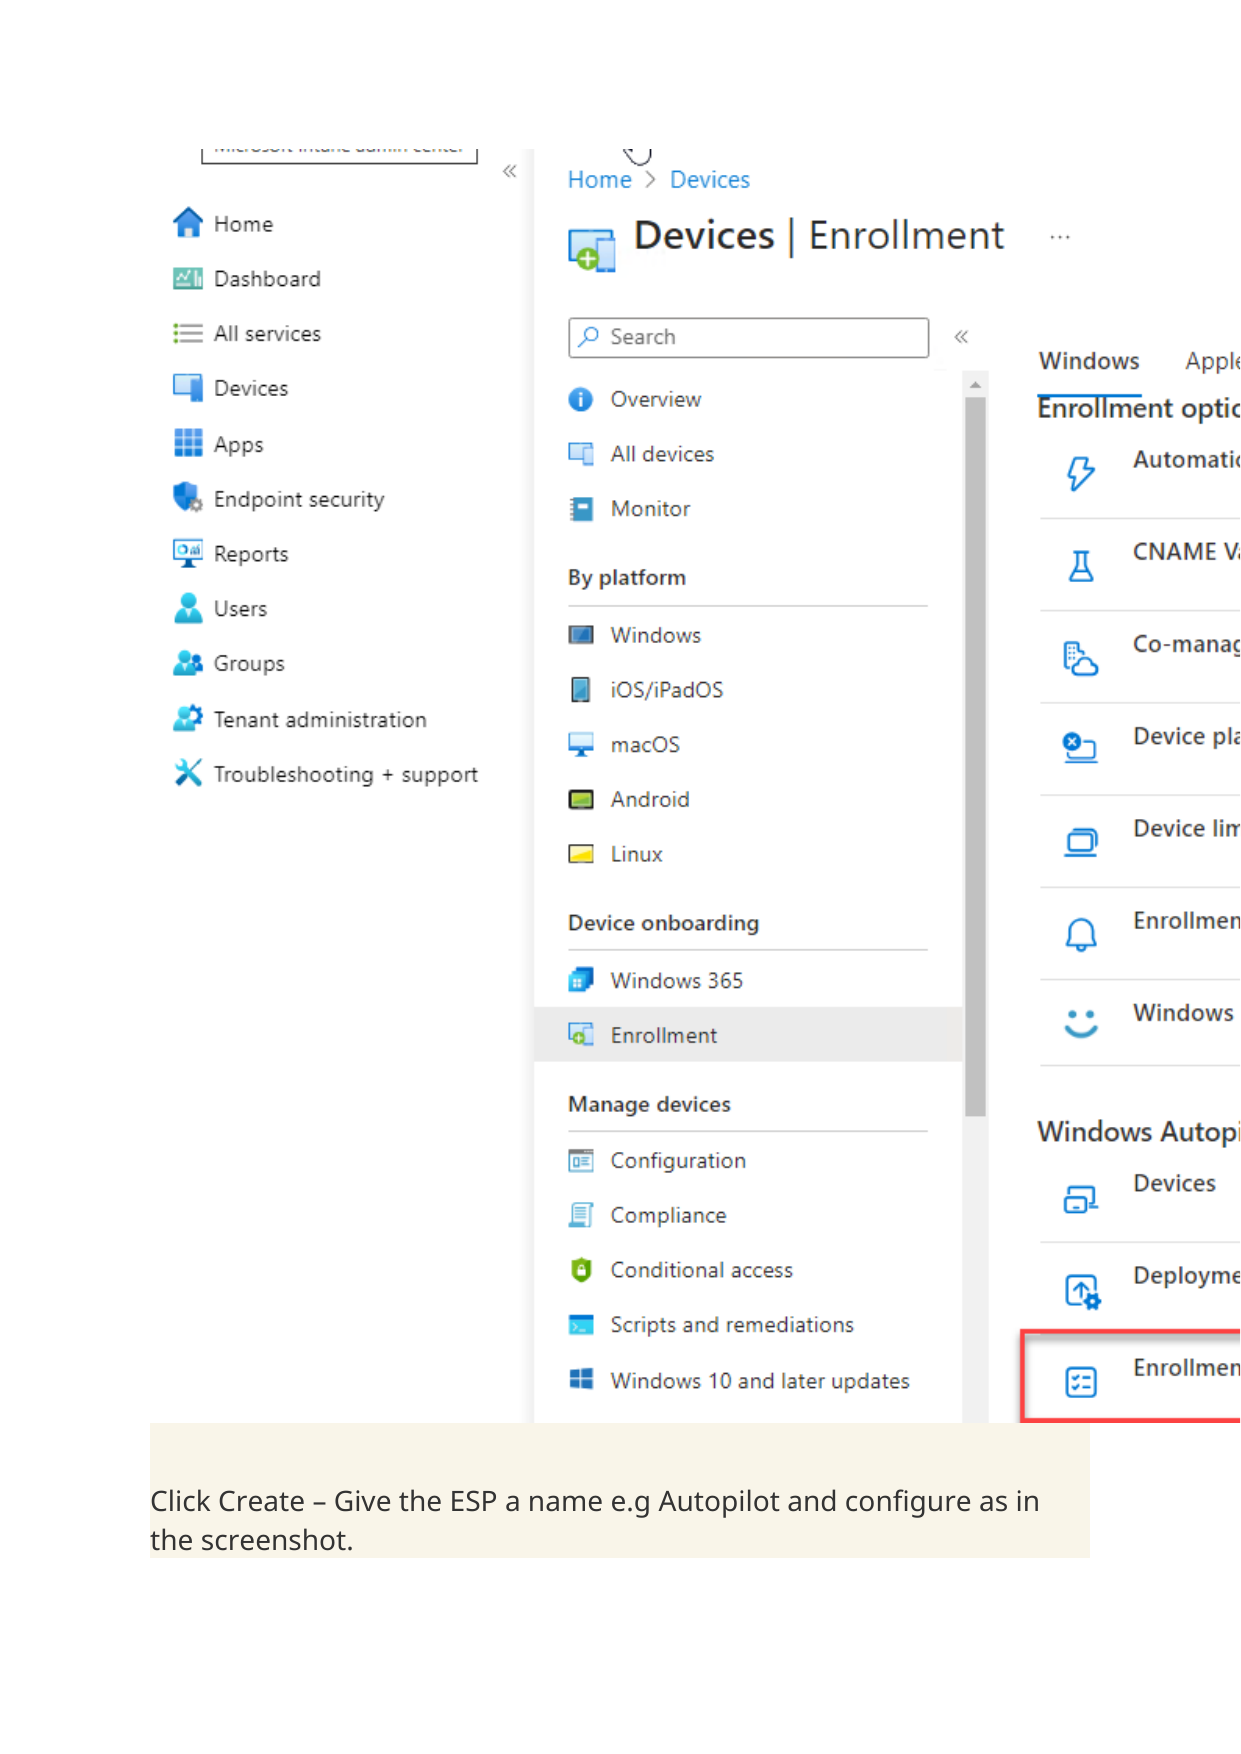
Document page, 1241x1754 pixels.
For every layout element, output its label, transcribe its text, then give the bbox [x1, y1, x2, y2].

text Click Create – Give the ESP a name e.g Autopilot and configure as in the screenshot. [150, 1481, 1090, 1558]
picture [150, 149, 1241, 1423]
